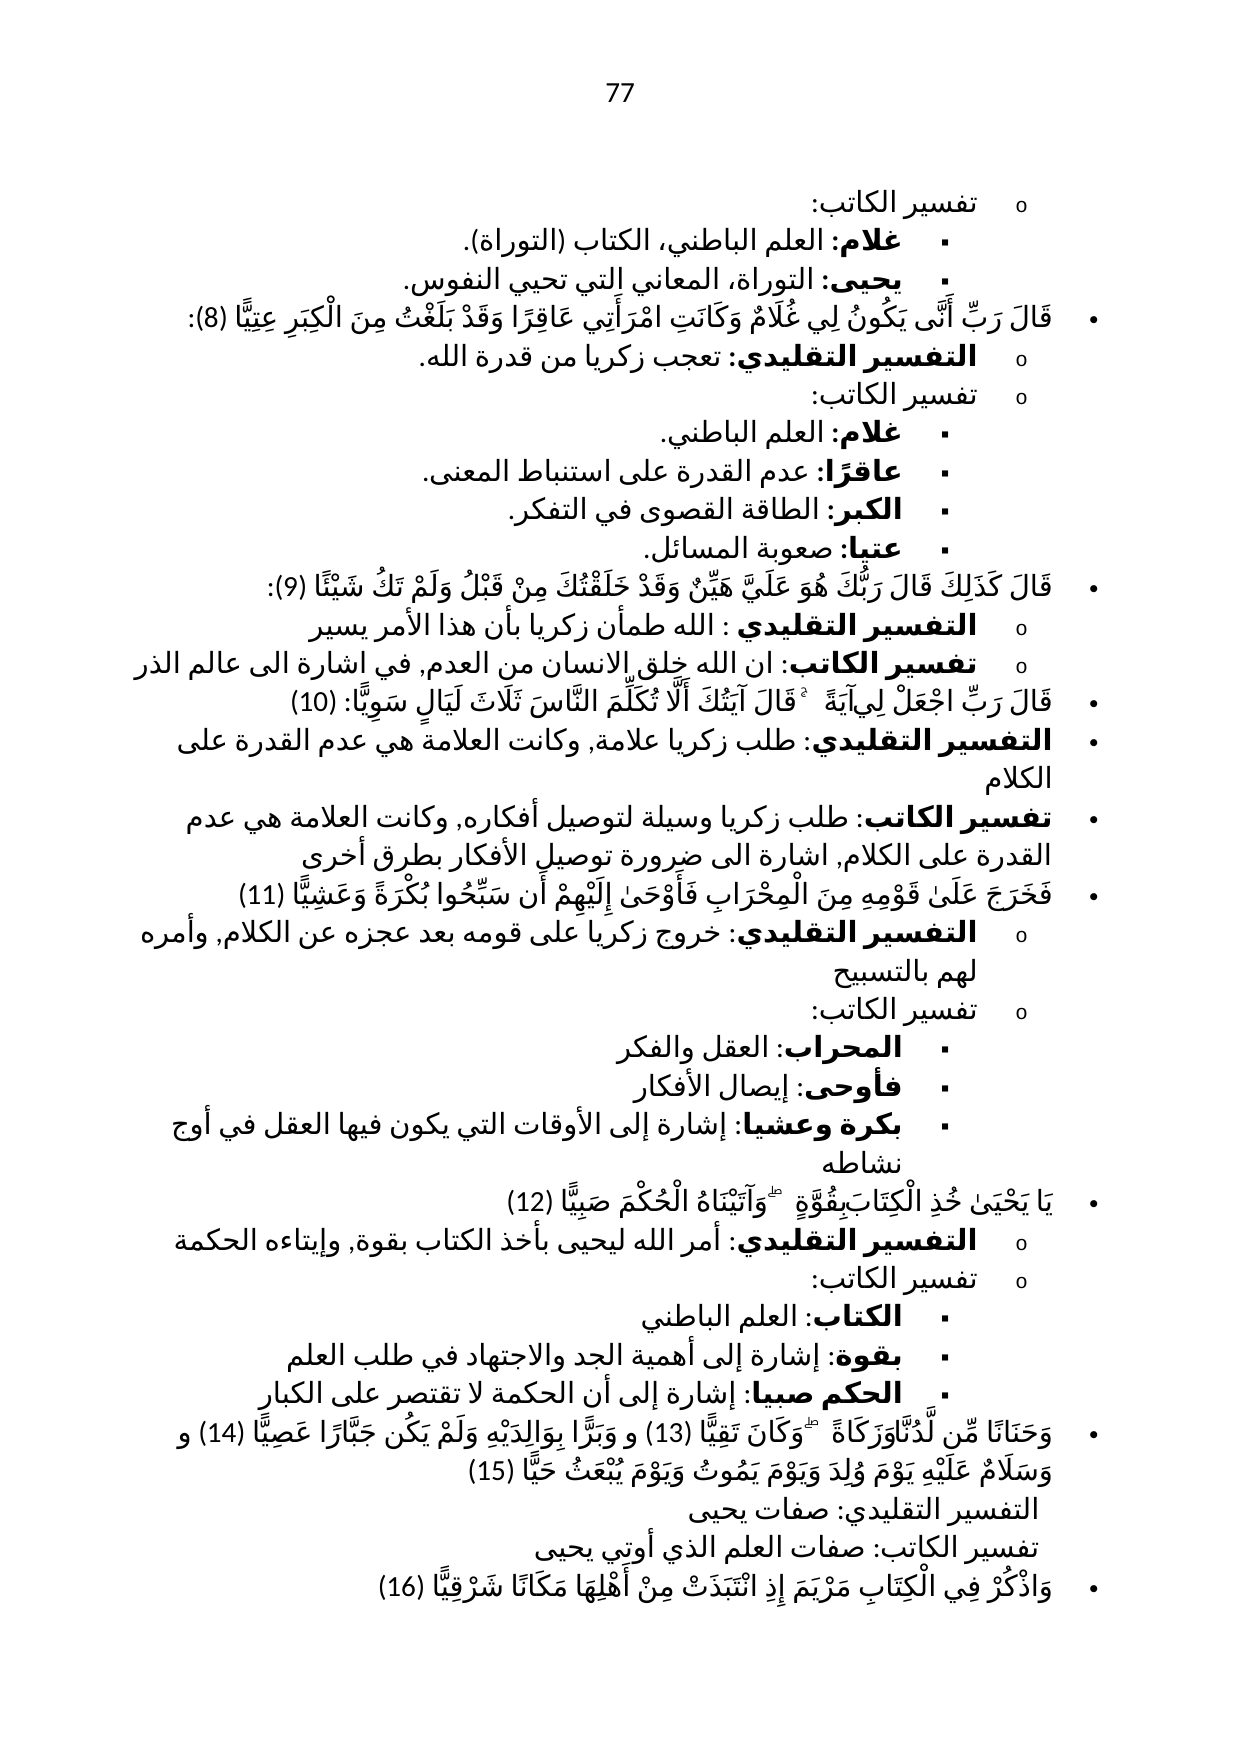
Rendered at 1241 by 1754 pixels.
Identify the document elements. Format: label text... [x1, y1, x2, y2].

list فَخَرَجَ عَلَىٰ قَوْمِهِ مِنَ الْمِحْرَابِ فَأَوْحَىٰ إِلَيْهِمْ أَن سَبِّحُوا بُكْرَةً وَعَشِيًّا (11) [112, 876, 1090, 911]
list وَحَنَانًا مِّن لَّدُنَّا وَزَكَاةً ۖ وَكَانَ تَقِيًّا (13) و وَبَرًّا بِوَالِدَيْهِ وَلَمْ يَكُن جَبَّارًا عَصِيًّا (14) و وَسَلَامٌ عَلَيْهِ يَوْمَ وُلِدَ وَيَوْمَ يَمُوتُ وَيَوْمَ يُبْعَثُ حَيًّا (15) التفسير التقليدي: صفات يحيى تفسير الكاتب: صفات العلم الذي أوتي يحيى [112, 1414, 1090, 1565]
list تفسير الكاتب: طلب زكريا وسيلة لتوصيل أفكاره, وكانت العلامة هي عدم القدرة على الكلام, اشارة الى ضرورة توصيل الأفكار بطرق أخرى [112, 799, 1090, 873]
list الكبر: الطاقة القصوى في التفكر. [112, 491, 940, 527]
list قَالَ كَذَلِكَ قَالَ رَبُّكَ هُوَ عَلَيَّ هَيِّنٌ وَقَدْ خَلَقْتُكَ مِنْ قَبْلُ وَلَمْ تَكُ شَيْئًا (9): [112, 568, 1090, 604]
list التفسير التقليدي: خروج زكريا على قومه بعد عجزه عن الكلام, وأمره لهم بالتسبيح [112, 914, 1015, 988]
list التفسير التقليدي: أمر الله ليحيى بأخذ الكتاب بقوة, وإيتاءه الحكمة [112, 1222, 1015, 1257]
list عاقرًا: عدم القدرة على استنباط المعنى. [112, 453, 940, 488]
list الحكم صبيا: إشارة إلى أن الحكمة لا تقتصر على الكبار [112, 1375, 940, 1411]
list المحراب: العقل والفكر [112, 1029, 940, 1065]
list التفسير التقليدي: طلب زكريا علامة, وكانت العلامة هي عدم القدرة على الكلام [112, 722, 1090, 796]
list فأوحى: إيصال الأفكار [112, 1068, 940, 1103]
list تفسير الكاتب: [112, 376, 1015, 412]
list تفسير الكاتب: [112, 991, 1015, 1027]
list بكرة وعشيا: إشارة إلى الأوقات التي يكون فيها العقل في أوج نشاطه [112, 1106, 940, 1180]
list تفسير الكاتب: [112, 1260, 1015, 1296]
list التفسير التقليدي : الله طمأن زكريا بأن هذا الأمر يسير [112, 607, 1015, 642]
list غلام: العلم الباطني، الكتاب (التوراة). [112, 222, 940, 258]
list وَاذْكُرْ فِي الْكِتَابِ مَرْيَمَ إِذِ انْتَبَذَتْ مِنْ أَهْلِهَا مَكَانًا شَرْقِيًّا (16) [112, 1568, 1090, 1603]
list عتيا: صعوبة المسائل. [112, 530, 940, 565]
list تفسير الكاتب: ان الله خلق الانسان من العدم, في اشارة الى عالم الذر [112, 645, 1015, 681]
list يَا يَحْيَىٰ خُذِ الْكِتَابَ بِقُوَّةٍ ۖ وَآتَيْنَاهُ الْحُكْمَ صَبِيًّا (12) [112, 1183, 1090, 1219]
list يحيى: التوراة، المعاني التي تحيي النفوس. [112, 261, 940, 296]
list بقوة: إشارة إلى أهمية الجد والاجتهاد في طلب العلم [112, 1337, 940, 1373]
list الكتاب: العلم الباطني [112, 1298, 940, 1334]
list التفسير التقليدي: تعجب زكريا من قدرة الله. [112, 338, 1015, 373]
list قَالَ رَبِّ أَنَّى يَكُونُ لِي غُلَامٌ وَكَانَتِ امْرَأَتِي عَاقِرًا وَقَدْ بَلَغْتُ مِنَ الْكِبَرِ عِتِيًّا (8): [112, 299, 1090, 335]
list قَالَ رَبِّ اجْعَلْ لِي آيَةً ۚ قَالَ آيَتُكَ أَلَّا تُكَلِّمَ النَّاسَ ثَلَاثَ لَيَالٍ سَوِيًّا: (10) [112, 683, 1090, 719]
list غلام: العلم الباطني. [112, 414, 940, 450]
list تفسير الكاتب: [112, 184, 1015, 219]
